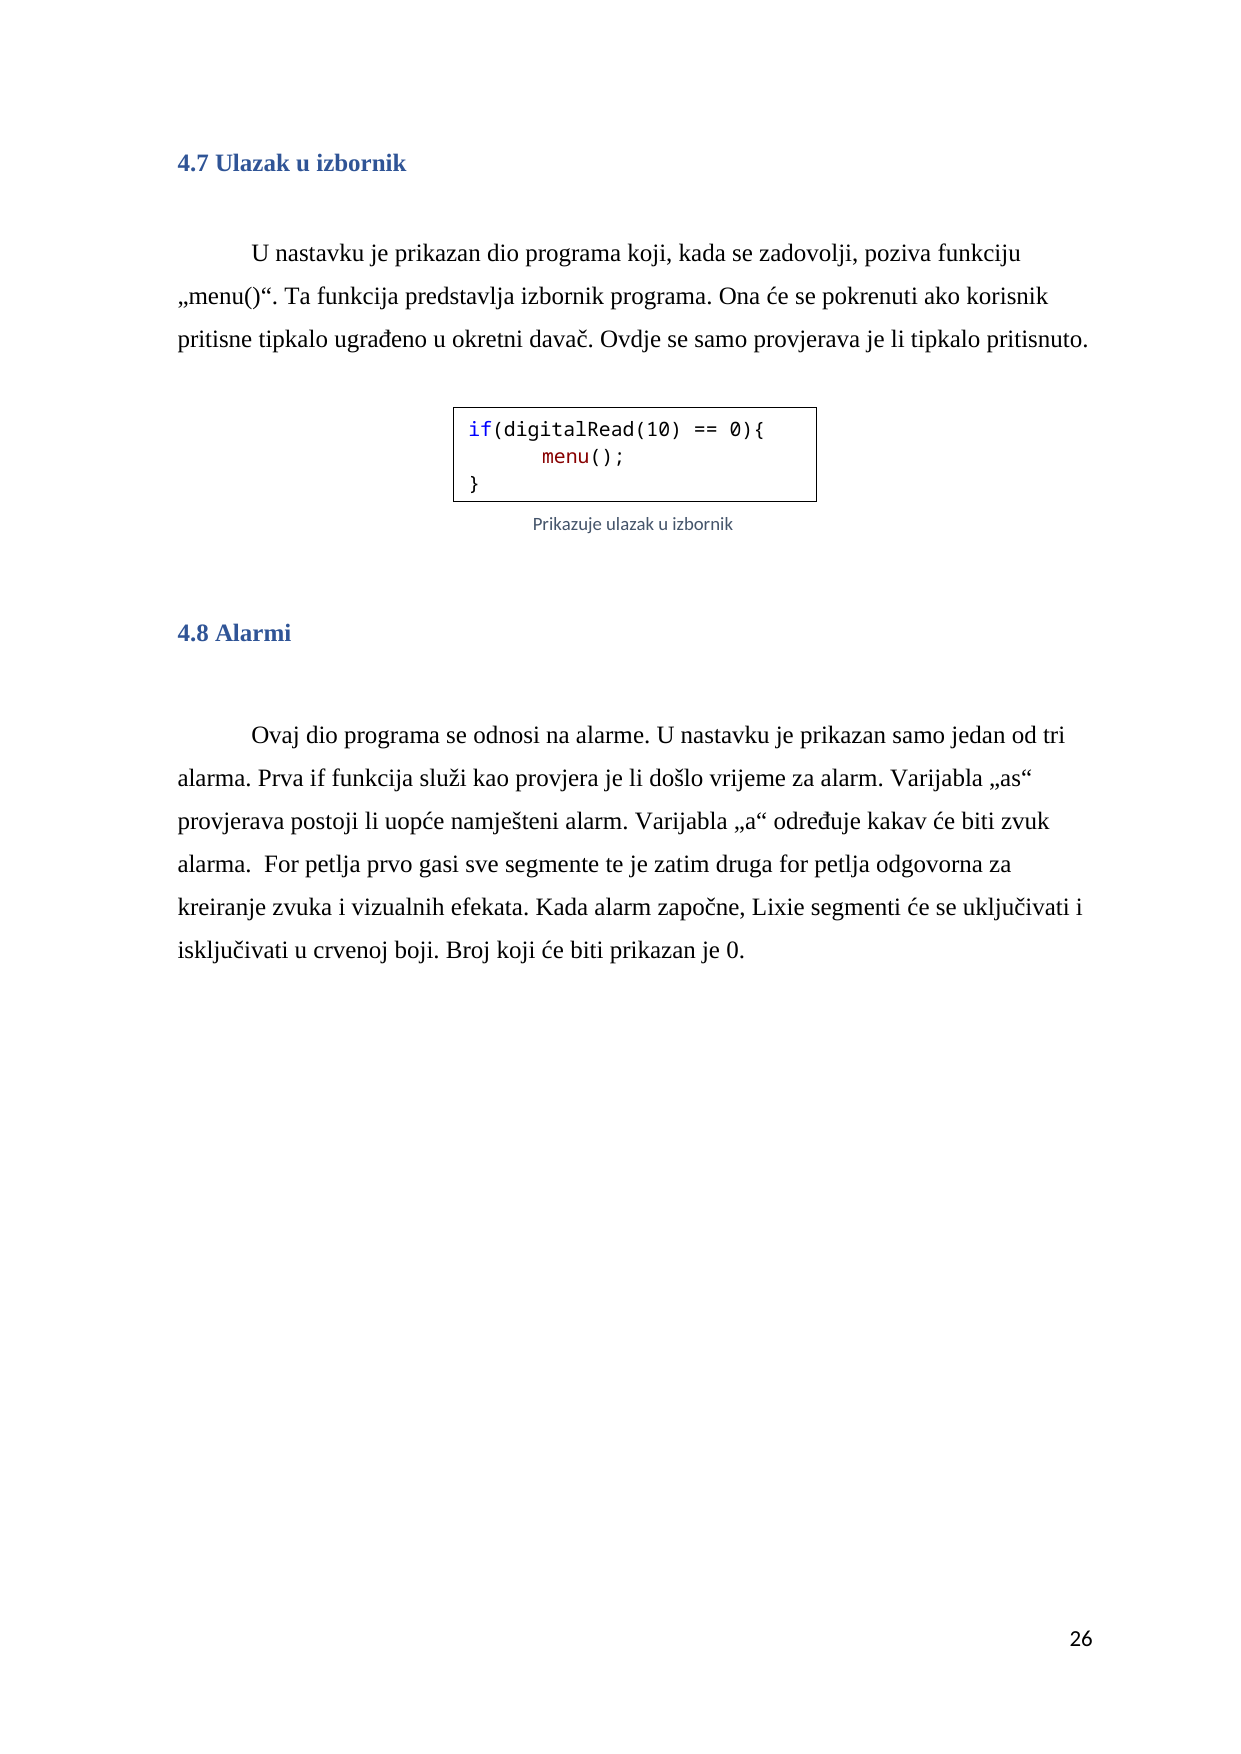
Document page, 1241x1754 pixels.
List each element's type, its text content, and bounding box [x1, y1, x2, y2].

text Ovaj dio programa se odnosi na alarme. U nastavku je prikazan samo jedan od tri alarma. Prva if funkcija služi kao provjera je li došlo vrijeme za alarm. Varijabla „as“ provjerava postoji li uopće namješteni alarm. Varijabla „a“ određuje kakav će biti zvuk alarma. For petlja prvo gasi sve segmente te je zatim druga for petlja odgovorna za kreiranje zvuka i vizualnih efekata. Kada alarm započne, Lixie segmenti će se uključivati i isključivati u crvenoj boji. Broj koji će biti prikazan je 0. [177, 720, 1092, 964]
subtitle 4.8 Alarmi [177, 618, 1092, 647]
text U nastavku je prikazan dio programa koji, kada se zadovolji, poziva funkciju „menu()“. Ta funkcija predstavlja izbornik programa. Ona će se pokrenuti ako korisnik pritisne tipkalo ugrađeno u okretni davač. Ovdje se samo provjerava je li tipkalo pritisnuto. [177, 238, 1092, 353]
subtitle 4.7 Ulazak u izbornik [177, 148, 1092, 176]
